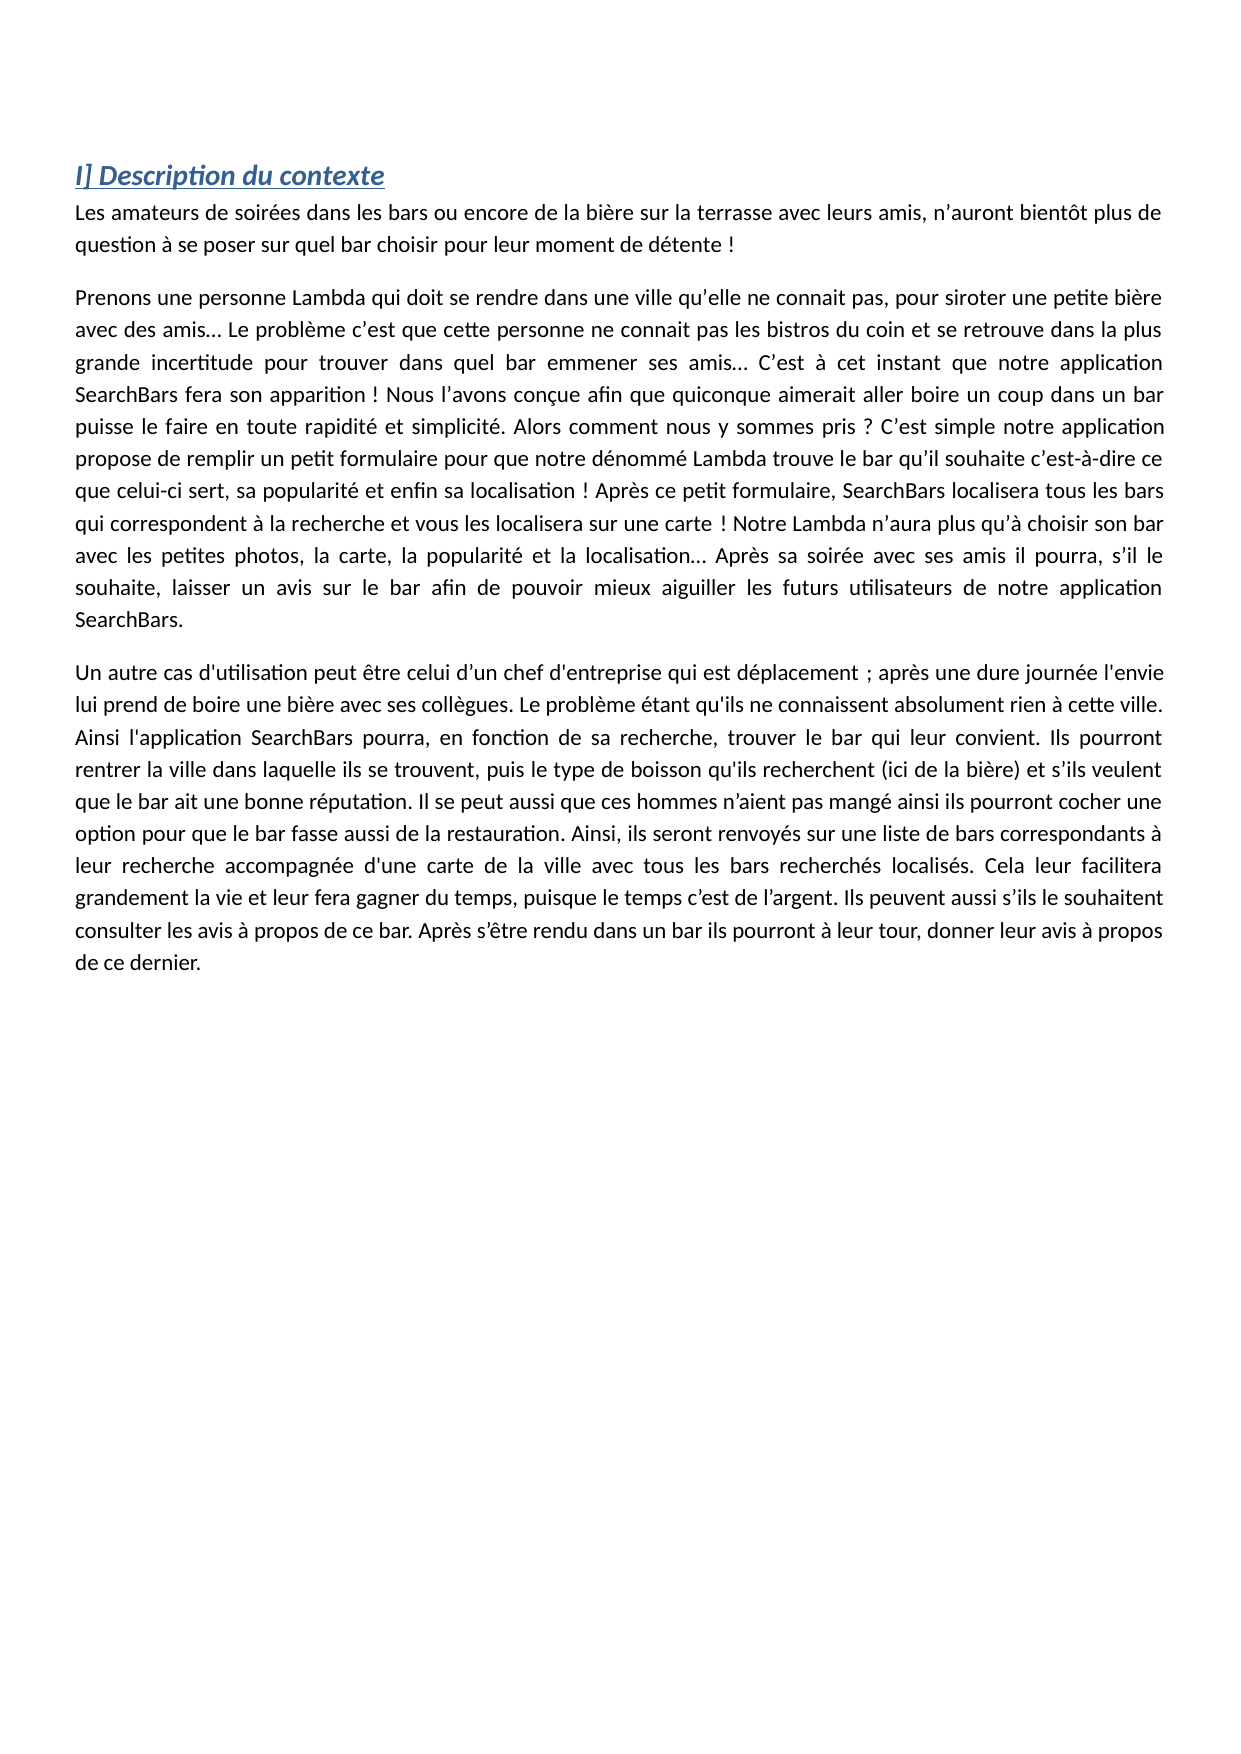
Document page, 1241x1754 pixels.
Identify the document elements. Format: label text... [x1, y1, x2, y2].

subtitle I] Description du contexte [75, 157, 1165, 193]
text Un autre cas d'utilisation peut être celui d’un chef d'entreprise qui est déplacement ; après une dure journée l'envie lui prend de boire une bière avec ses collègues. Le problème étant qu'ils ne connaissent absolument rien à cette ville. Ainsi l'application SearchBars pourra, en fonction de sa recherche, trouver le bar qui leur convient. Ils pourront rentrer la ville dans laquelle ils se trouvent, puis le type de boisson qu'ils recherchent (ici de la bière) et s’ils veulent que le bar ait une bonne réputation. Il se peut aussi que ces hommes n’aient pas mangé ainsi ils pourront cocher une option pour que le bar fasse aussi de la restauration. Ainsi, ils seront renvoyés sur une liste de bars correspondants à leur recherche accompagnée d'une carte de la ville avec tous les bars recherchés localisés. Cela leur facilitera grandement la vie et leur fera gagner du temps, puisque le temps c’est de l’argent. Ils peuvent aussi s’ils le souhaitent consulter les avis à propos de ce bar. Après s’être rendu dans un bar ils pourront à leur tour, donner leur avis à propos de ce dernier. [75, 658, 1165, 976]
text Prenons une personne Lambda qui doit se rendre dans une ville qu’elle ne connait pas, pour siroter une petite bière avec des amis… Le problème c’est que cette personne ne connait pas les bistros du coin et se retrouve dans la plus grande incertitude pour trouver dans quel bar emmener ses amis… C’est à cet instant que notre application SearchBars fera son apparition ! Nous l’avons conçue afin que quiconque aimerait aller boire un coup dans un bar puisse le faire en toute rapidité et simplicité. Alors comment nous y sommes pris ? C’est simple notre application propose de remplir un petit formulaire pour que notre dénommé Lambda trouve le bar qu’il souhaite c’est-à-dire ce que celui-ci sert, sa popularité et enfin sa localisation ! Après ce petit formulaire, SearchBars localisera tous les bars qui correspondent à la recherche et vous les localisera sur une carte ! Notre Lambda n’aura plus qu’à choisir son bar avec les petites photos, la carte, la popularité et la localisation… Après sa soirée avec ses amis il pourra, s’il le souhaite, laisser un avis sur le bar afin de pouvoir mieux aiguiller les futurs utilisateurs de notre application SearchBars. [75, 283, 1165, 633]
text Les amateurs de soirées dans les bars ou encore de la bière sur la terrasse avec leurs amis, n’auront bientôt plus de question à se poser sur quel bar choisir pour leur moment de détente ! [75, 198, 1165, 258]
